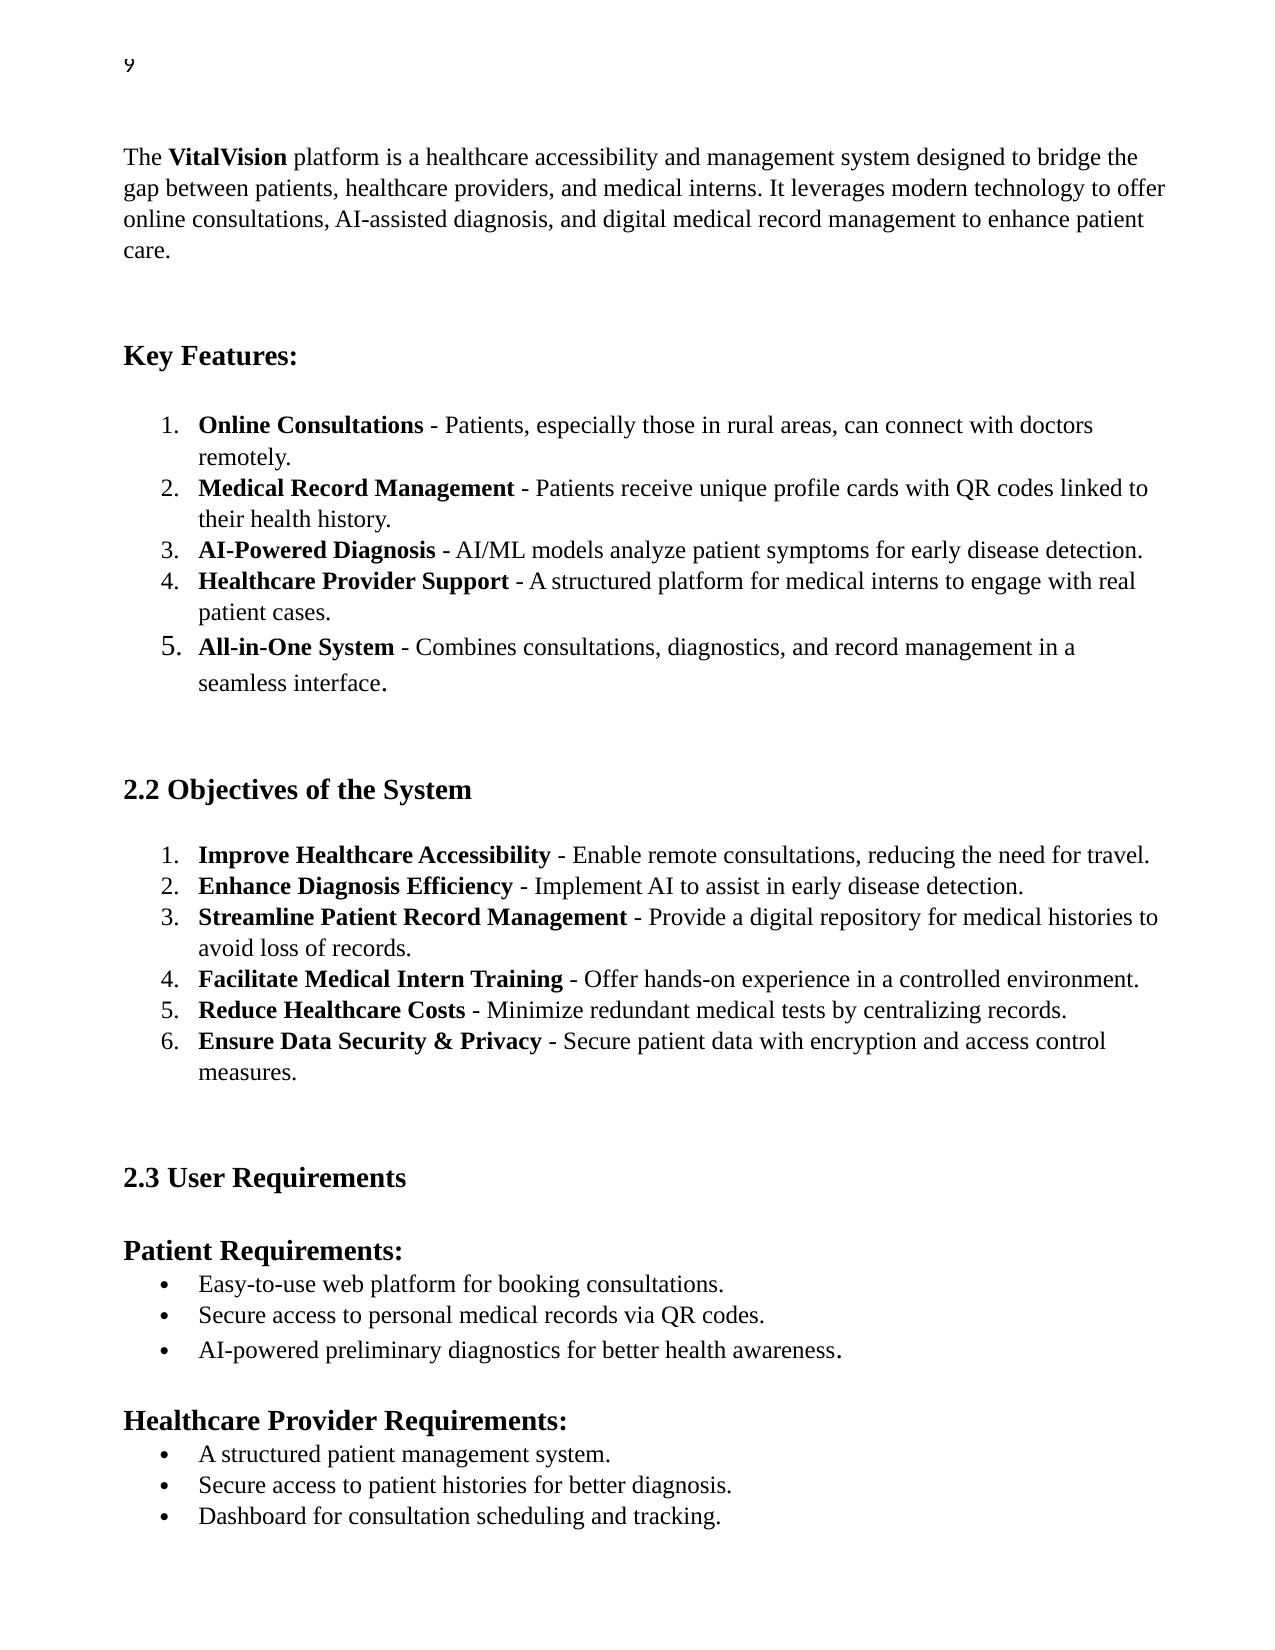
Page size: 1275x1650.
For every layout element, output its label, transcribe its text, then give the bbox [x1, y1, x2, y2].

list Facilitate Medical Intern Training - Offer hands-on experience in a controlled environment. [161, 964, 1170, 993]
list AI-Powered Diagnosis - AI/ML models analyze patient symptoms for early disease detection. [161, 535, 1170, 563]
list Medical Record Management - Patients receive unique profile cards with QR codes linked to their health history. [161, 473, 1170, 532]
list Secure access to patient histories for better diagnosis. [161, 1470, 1170, 1499]
list AI-powered preliminary diagnostics for better health awareness. [161, 1331, 1170, 1364]
text 2.2 Objectives of the System [123, 772, 1170, 806]
list Online Consultations - Patients, especially those in rural areas, can connect with doctors remotely. [161, 411, 1170, 470]
list All-in-One System - Combines consultations, diagnostics, and record management in a seamless interface. [161, 628, 1170, 698]
text 2.3 User Requirements [123, 1160, 1170, 1194]
text Patient Requirements: [123, 1233, 1170, 1266]
list Streamline Patient Record Management - Provide a digital repository for medical histories to avoid loss of records. [161, 902, 1170, 962]
list Easy-to-use web platform for booking consultations. [161, 1269, 1170, 1297]
list Ensure Data Security & Privacy - Secure patient data with encryption and access control measures. [161, 1026, 1170, 1086]
text Key Features: [123, 338, 1170, 372]
text Healthcare Provider Requirements: [123, 1403, 1170, 1437]
list Dashboard for consultation scheduling and tracking. [161, 1501, 1170, 1530]
list Improve Healthcare Accessibility - Enable remote consultations, reducing the need for travel. [161, 840, 1170, 868]
list A structured patient management system. [161, 1439, 1170, 1468]
list Healthcare Provider Support - A structured platform for medical interns to engage with real patient cases. [161, 566, 1170, 626]
text The VitalVision platform is a healthcare accessibility and management system designed to bridge the gap between patients, healthcare providers, and medical interns. It leverages modern technology to offer online consultations, AI-assisted diagnosis, and digital medical record management to enhance patient care. [123, 142, 1170, 264]
list Secure access to personal medical records via QR codes. [161, 1300, 1170, 1328]
list Enhance Diagnosis Efficiency - Implement AI to assist in early disease detection. [161, 871, 1170, 899]
list Reduce Healthcare Costs - Minimize redundant medical tests by centralizing records. [161, 995, 1170, 1024]
